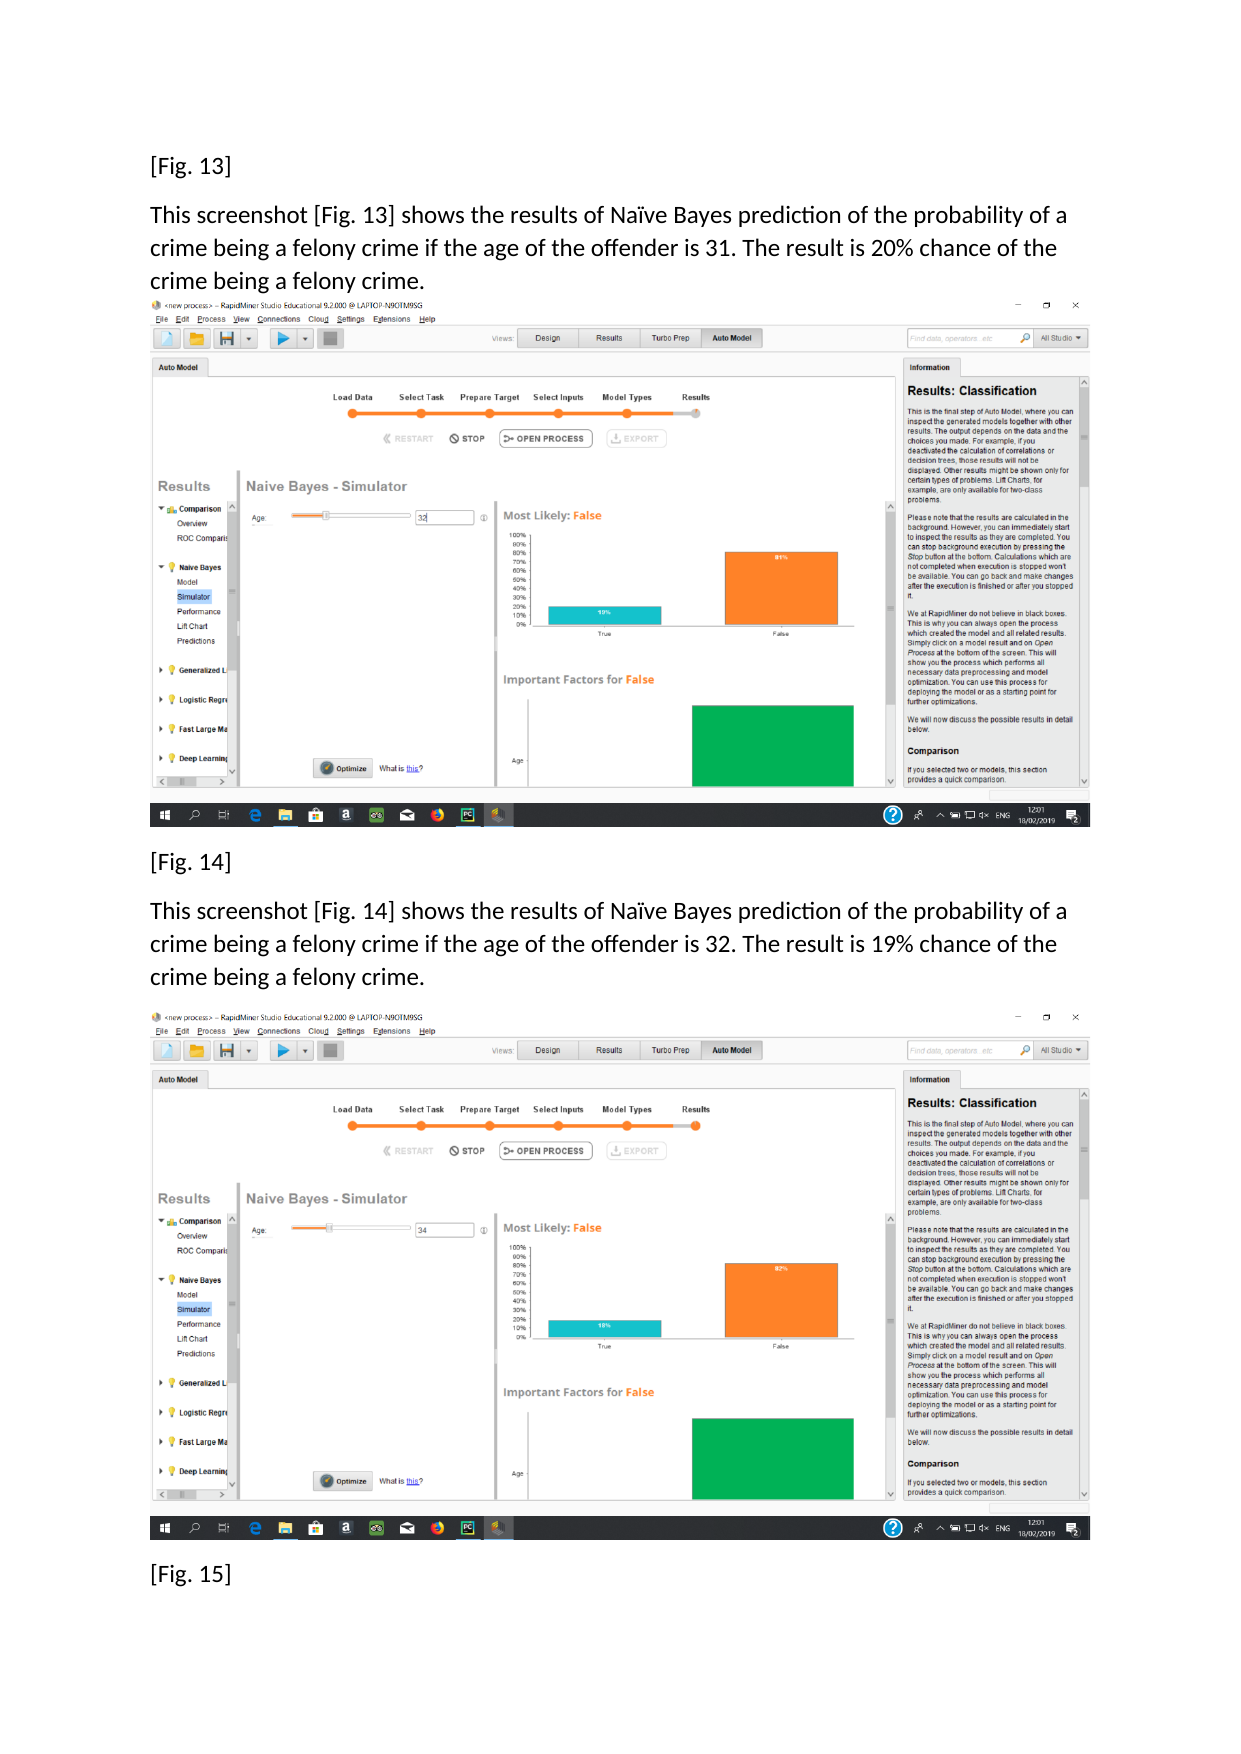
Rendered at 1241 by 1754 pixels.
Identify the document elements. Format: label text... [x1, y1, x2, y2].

text This screenshot [Fig. 14] shows the results of Naïve Bayes prediction of the probability of a crime being a felony crime if the age of the offender is 32. The result is 19% chance of the crime being a felony crime. [150, 895, 1090, 992]
text [Fig. 13] [150, 150, 1090, 181]
text [Fig. 15] [150, 1558, 1090, 1589]
text This screenshot [Fig. 13] shows the results of Naïve Bayes prediction of the probability of a crime being a felony crime if the age of the offender is 31. The result is 20% chance of the crime being a felony crime. [150, 199, 1090, 298]
text [Fig. 14] [150, 846, 1090, 876]
picture [150, 298, 1091, 827]
picture [150, 1010, 1091, 1540]
